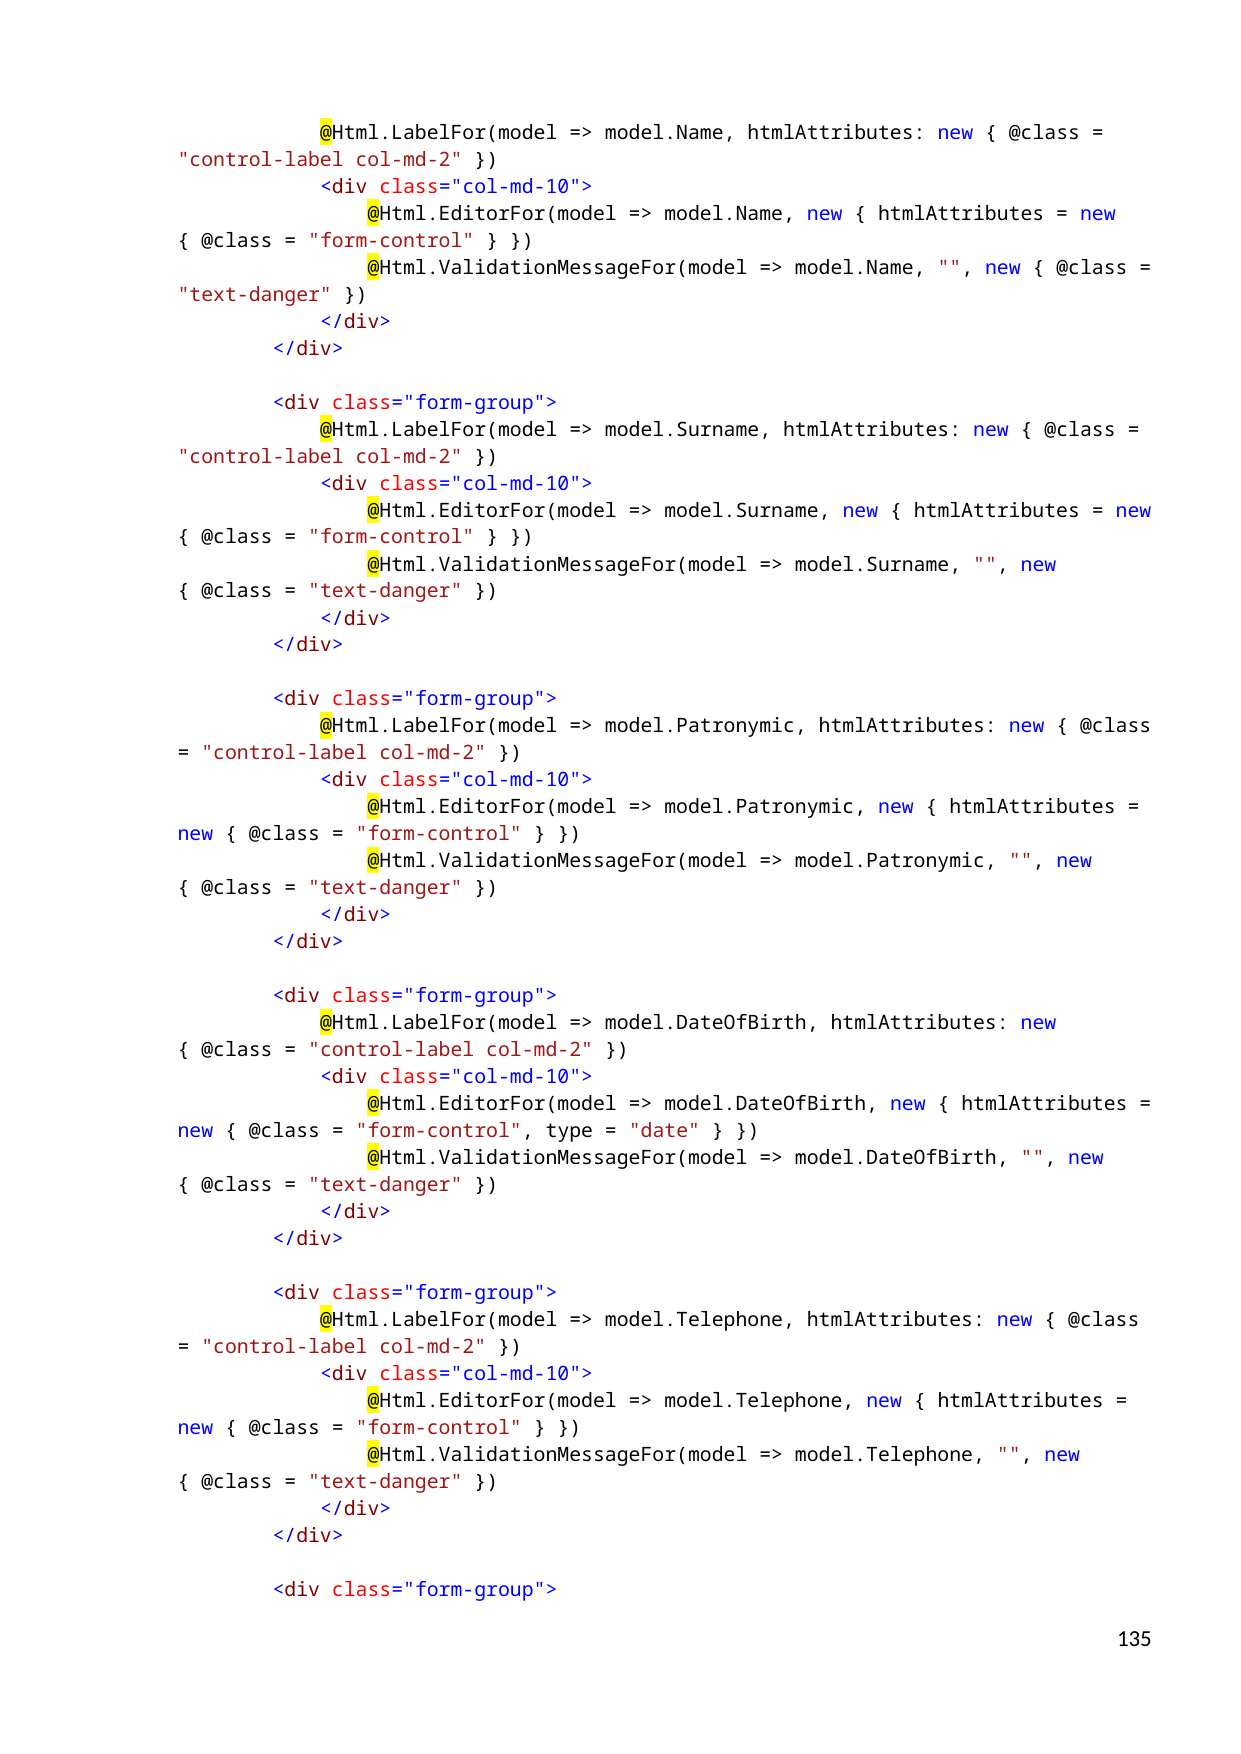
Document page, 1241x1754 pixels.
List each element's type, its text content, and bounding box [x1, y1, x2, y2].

text @Html.LabelFor(model => model.Surname, htmlAttributes: new { @class = "control-label col-md-2" }) [177, 415, 1152, 469]
text @Html.LabelFor(model => model.DateOfBirth, htmlAttributes: new { @class = "control-label col-md-2" }) [177, 1008, 1152, 1062]
text @Html.ValidationMessageFor(model => model.Telephone, "", new { @class = "text-danger" }) [177, 1440, 1152, 1494]
text </div> [177, 604, 1152, 631]
text </div> [177, 1494, 1152, 1521]
text </div> [177, 1224, 1152, 1251]
text </div> [177, 927, 1152, 954]
text <div class="col-md-10"> [177, 1062, 1152, 1089]
text <div class="form-group"> [177, 981, 1152, 1008]
text </div> [177, 334, 1152, 361]
text <div class="col-md-10"> [177, 469, 1152, 496]
text @Html.LabelFor(model => model.Telephone, htmlAttributes: new { @class = "control-label col-md-2" }) [177, 1305, 1152, 1359]
text <div class="form-group"> [177, 388, 1152, 415]
text @Html.EditorFor(model => model.Patronymic, new { htmlAttributes = new { @class = "form-control" } }) [177, 793, 1152, 847]
text @Html.ValidationMessageFor(model => model.Patronymic, "", new { @class = "text-danger" }) [177, 847, 1152, 901]
text <div class="col-md-10"> [177, 1359, 1152, 1386]
text <div class="form-group"> [177, 1575, 1152, 1602]
text </div> [177, 631, 1152, 658]
text @Html.LabelFor(model => model.Name, htmlAttributes: new { @class = "control-label col-md-2" }) [177, 118, 1152, 172]
text <div class="form-group"> [177, 685, 1152, 712]
text @Html.ValidationMessageFor(model => model.Surname, "", new { @class = "text-danger" }) [177, 550, 1152, 604]
text @Html.LabelFor(model => model.Patronymic, htmlAttributes: new { @class = "control-label col-md-2" }) [177, 712, 1152, 766]
text </div> [177, 1197, 1152, 1224]
text @Html.EditorFor(model => model.Name, new { htmlAttributes = new { @class = "form-control" } }) [177, 199, 1152, 253]
text @Html.EditorFor(model => model.DateOfBirth, new { htmlAttributes = new { @class = "form-control", type = "date" } }) [177, 1089, 1152, 1143]
text </div> [177, 901, 1152, 927]
text <div class="form-group"> [177, 1278, 1152, 1305]
text @Html.EditorFor(model => model.Surname, new { htmlAttributes = new { @class = "form-control" } }) [177, 496, 1152, 550]
text <div class="col-md-10"> [177, 766, 1152, 793]
text @Html.ValidationMessageFor(model => model.Name, "", new { @class = "text-danger" }) [177, 253, 1152, 307]
text @Html.ValidationMessageFor(model => model.DateOfBirth, "", new { @class = "text-danger" }) [177, 1143, 1152, 1197]
text </div> [177, 1521, 1152, 1548]
text <div class="col-md-10"> [177, 172, 1152, 199]
text @Html.EditorFor(model => model.Telephone, new { htmlAttributes = new { @class = "form-control" } }) [177, 1386, 1152, 1440]
text </div> [177, 307, 1152, 334]
